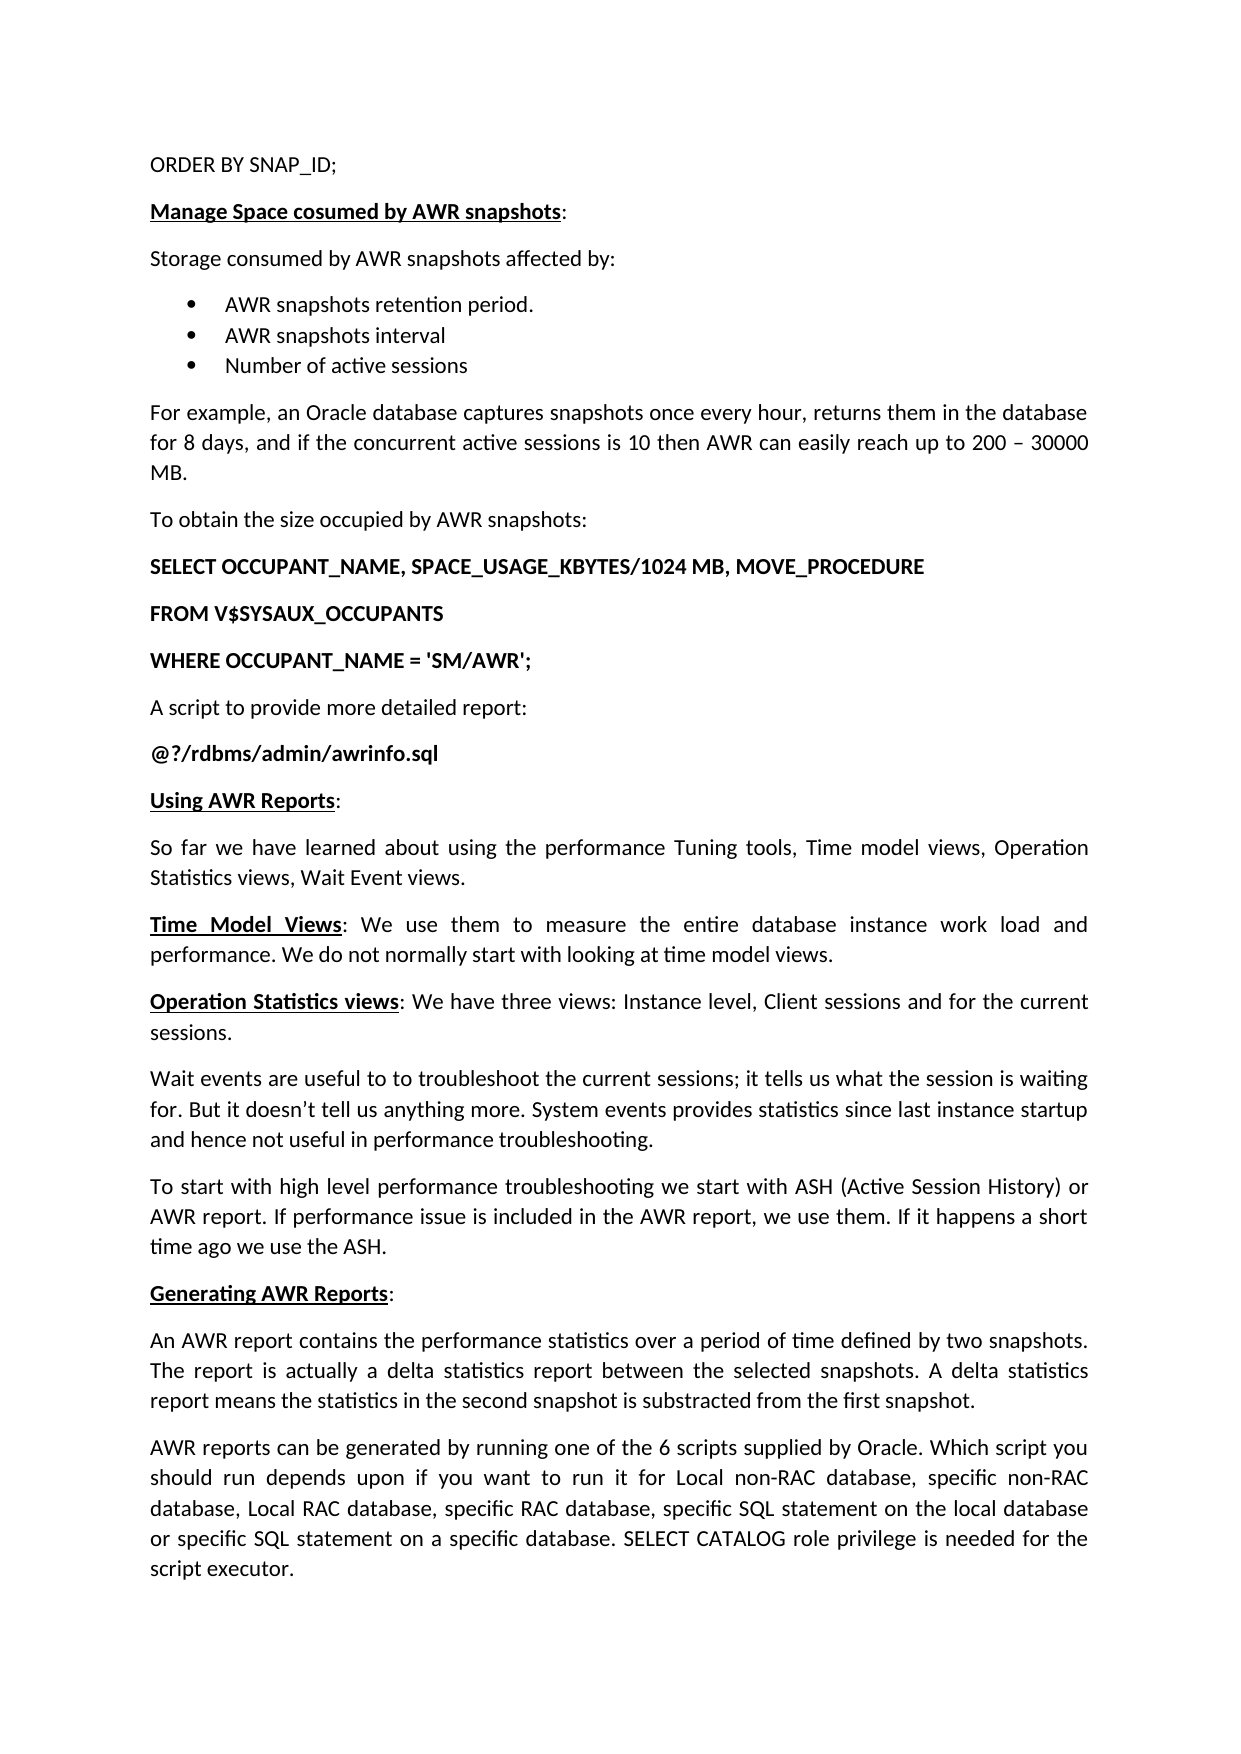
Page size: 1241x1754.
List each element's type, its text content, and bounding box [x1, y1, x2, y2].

list Number of active sessions [187, 351, 1090, 379]
text An AWR report contains the performance statistics over a period of time defined by two snapshots. The report is actually a delta statistics report between the selected snapshots. A delta statistics report means the statistics in the second snapshot is substracted from the first snapshot. [150, 1326, 1090, 1414]
text SELECT OCCUPANT_NAME, SPACE_USAGE_KBYTES/1024 MB, MOVE_PROCEDURE [150, 552, 1090, 580]
text Time Model Views: We use them to measure the entire database instance work load and performance. We do not normally start with looking at time model views. [150, 910, 1090, 969]
text Operation Statistics views: We have three views: Instance level, Client sessions and for the current sessions. [150, 987, 1090, 1046]
text ORDER BY SNAP_ID; [150, 150, 1090, 178]
text Using AWR Reports: [150, 786, 1090, 814]
text FROM V$SYSAUX_OCCUPANTS [150, 599, 1090, 627]
list AWR snapshots interval [187, 321, 1090, 349]
text To obtain the size occupied by AWR snapshots: [150, 505, 1090, 533]
text Wait events are useful to to troubleshoot the current sessions; it tells us what the session is waiting for. But it doesn’t tell us anything more. System events provides statistics since last instance startup and hence not useful in performance troubleshooting. [150, 1064, 1090, 1153]
text For example, an Oracle database captures snapshots once every hour, returns them in the database for 8 days, and if the concurrent active sessions is 10 then AWR can easily reach up to 200 – 30000 MB. [150, 398, 1090, 486]
text A script to provide more detailed report: [150, 693, 1090, 721]
text To start with high level performance troubleshooting we start with ASH (Active Session History) or AWR report. If performance issue is included in the AWR report, we use them. If it happens a short time ago we use the ASH. [150, 1172, 1090, 1260]
list AWR snapshots retention period. [187, 291, 1090, 319]
text Generating AWR Reports: [150, 1279, 1090, 1307]
text Manage Space cosumed by AWR snapshots: [150, 197, 1090, 225]
text So far we have learned about using the performance Tuning tools, Time model views, Operation Statistics views, Wait Event views. [150, 833, 1090, 892]
text Storage consumed by AWR snapshots affected by: [150, 244, 1090, 272]
text @?/rdbms/admin/awrinfo.sql [150, 739, 1090, 768]
text WHERE OCCUPANT_NAME = 'SM/AWR'; [150, 646, 1090, 674]
text AWR reports can be generated by running one of the 6 scripts supplied by Oracle. Which script you should run depends upon if you want to run it for Local non-RAC database, specific non-RAC database, Local RAC database, specific RAC database, specific SQL statement on the local database or specific SQL statement on a specific database. SELECT CATALOG role privilege is needed for the script executor. [150, 1433, 1090, 1582]
